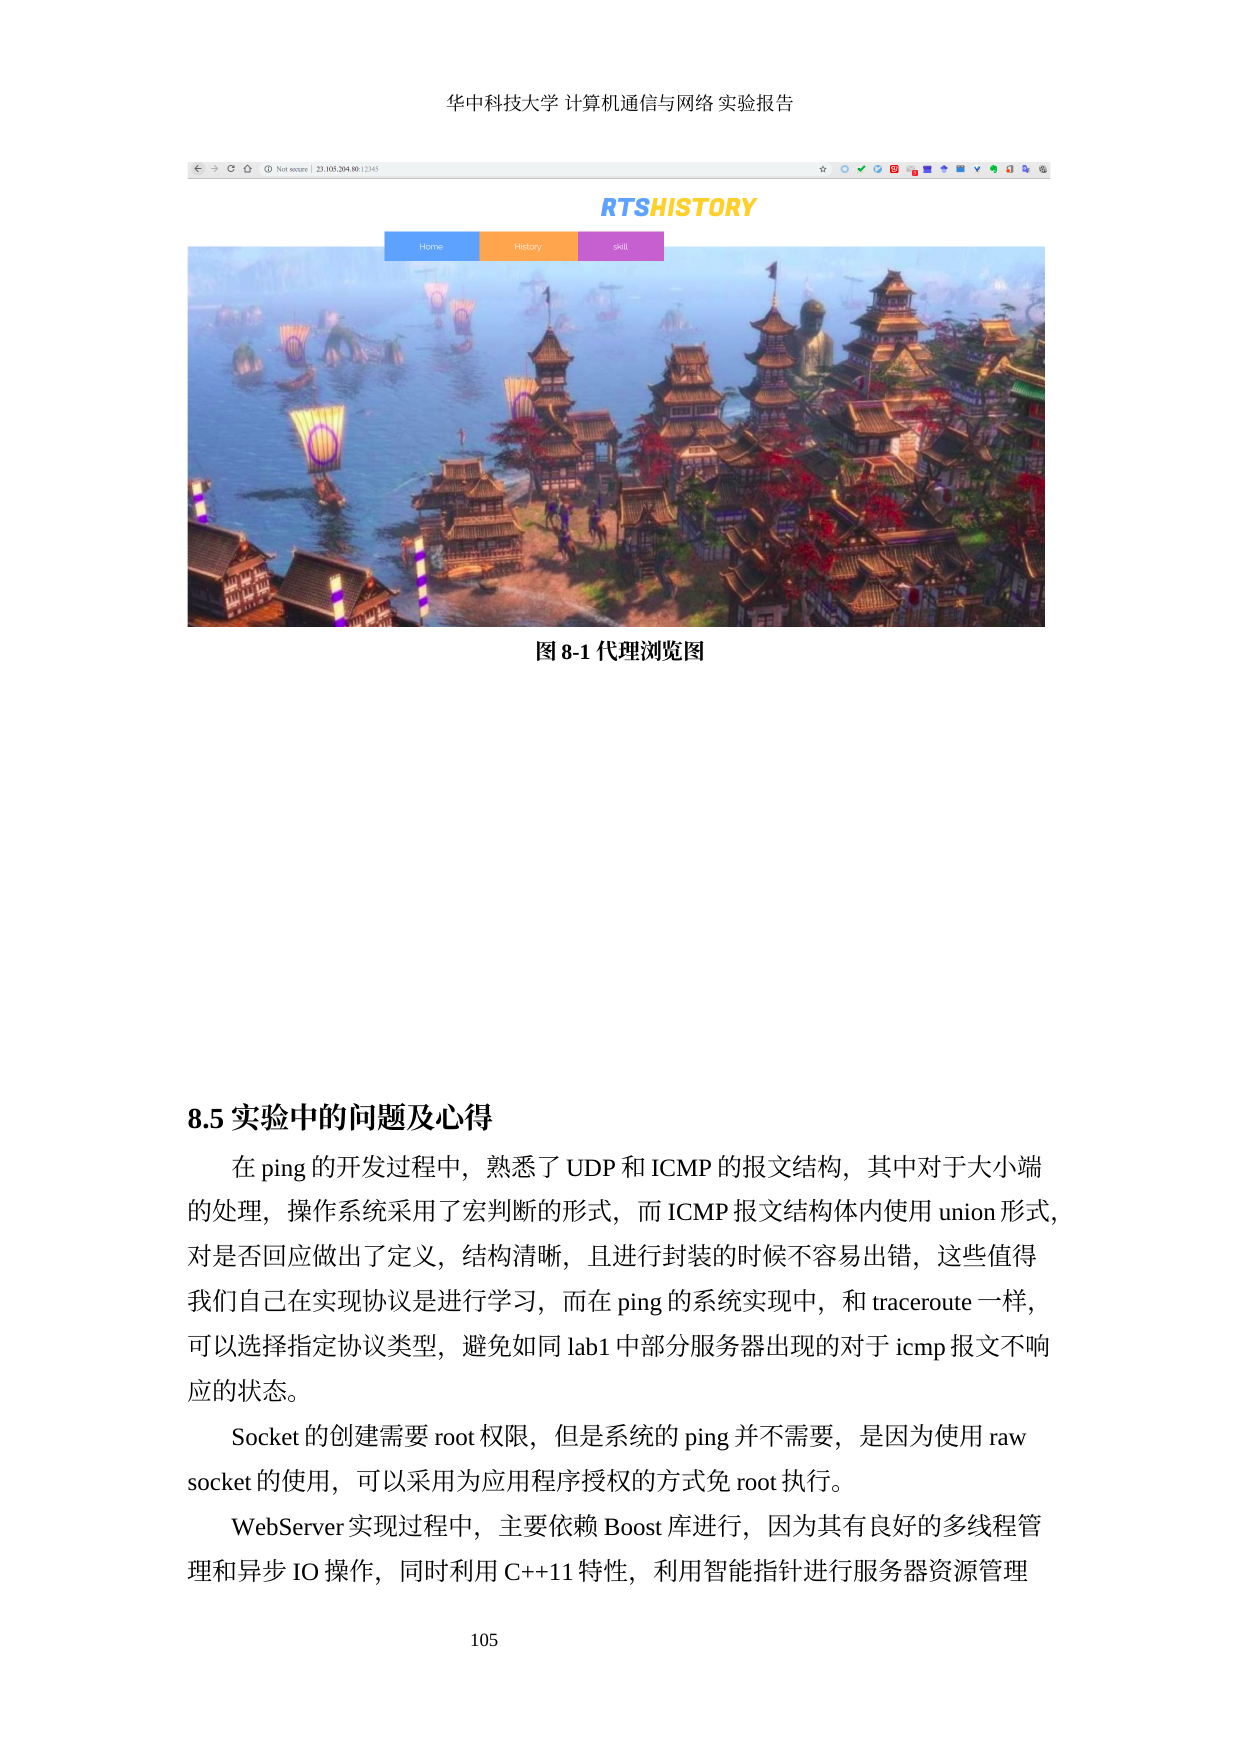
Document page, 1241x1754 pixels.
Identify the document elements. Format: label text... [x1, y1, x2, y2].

picture [187, 162, 1051, 627]
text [187, 1506, 1053, 1587]
text 图8-1 代理浏览图 [187, 634, 1053, 666]
text Socket的创建需要root权限，但是系统的ping并不需要，是因为使用raw socket的使用，可以采用为应用程序授权的方式免root执行。 [187, 1417, 1053, 1497]
text 在ping的开发过程中，熟悉了UDP和ICMP的报文结构，其中对于大小端的处理，操作系统采用了宏判断的形式，而ICMP报文结构体内使用union形式，对是否回应做出了定义，结构清晰，且进行封装的时候不容易出错，这些值得我们自己在实现协议是进行学习，而在ping的系统实现中，和traceroute一样，可以选择指定协议类型，避免如同lab1中部分服务器出现的对于icmp报文不响应的状态。 [187, 1147, 1053, 1408]
subtitle 8.5 实验中的问题及心得 [187, 1095, 1053, 1137]
